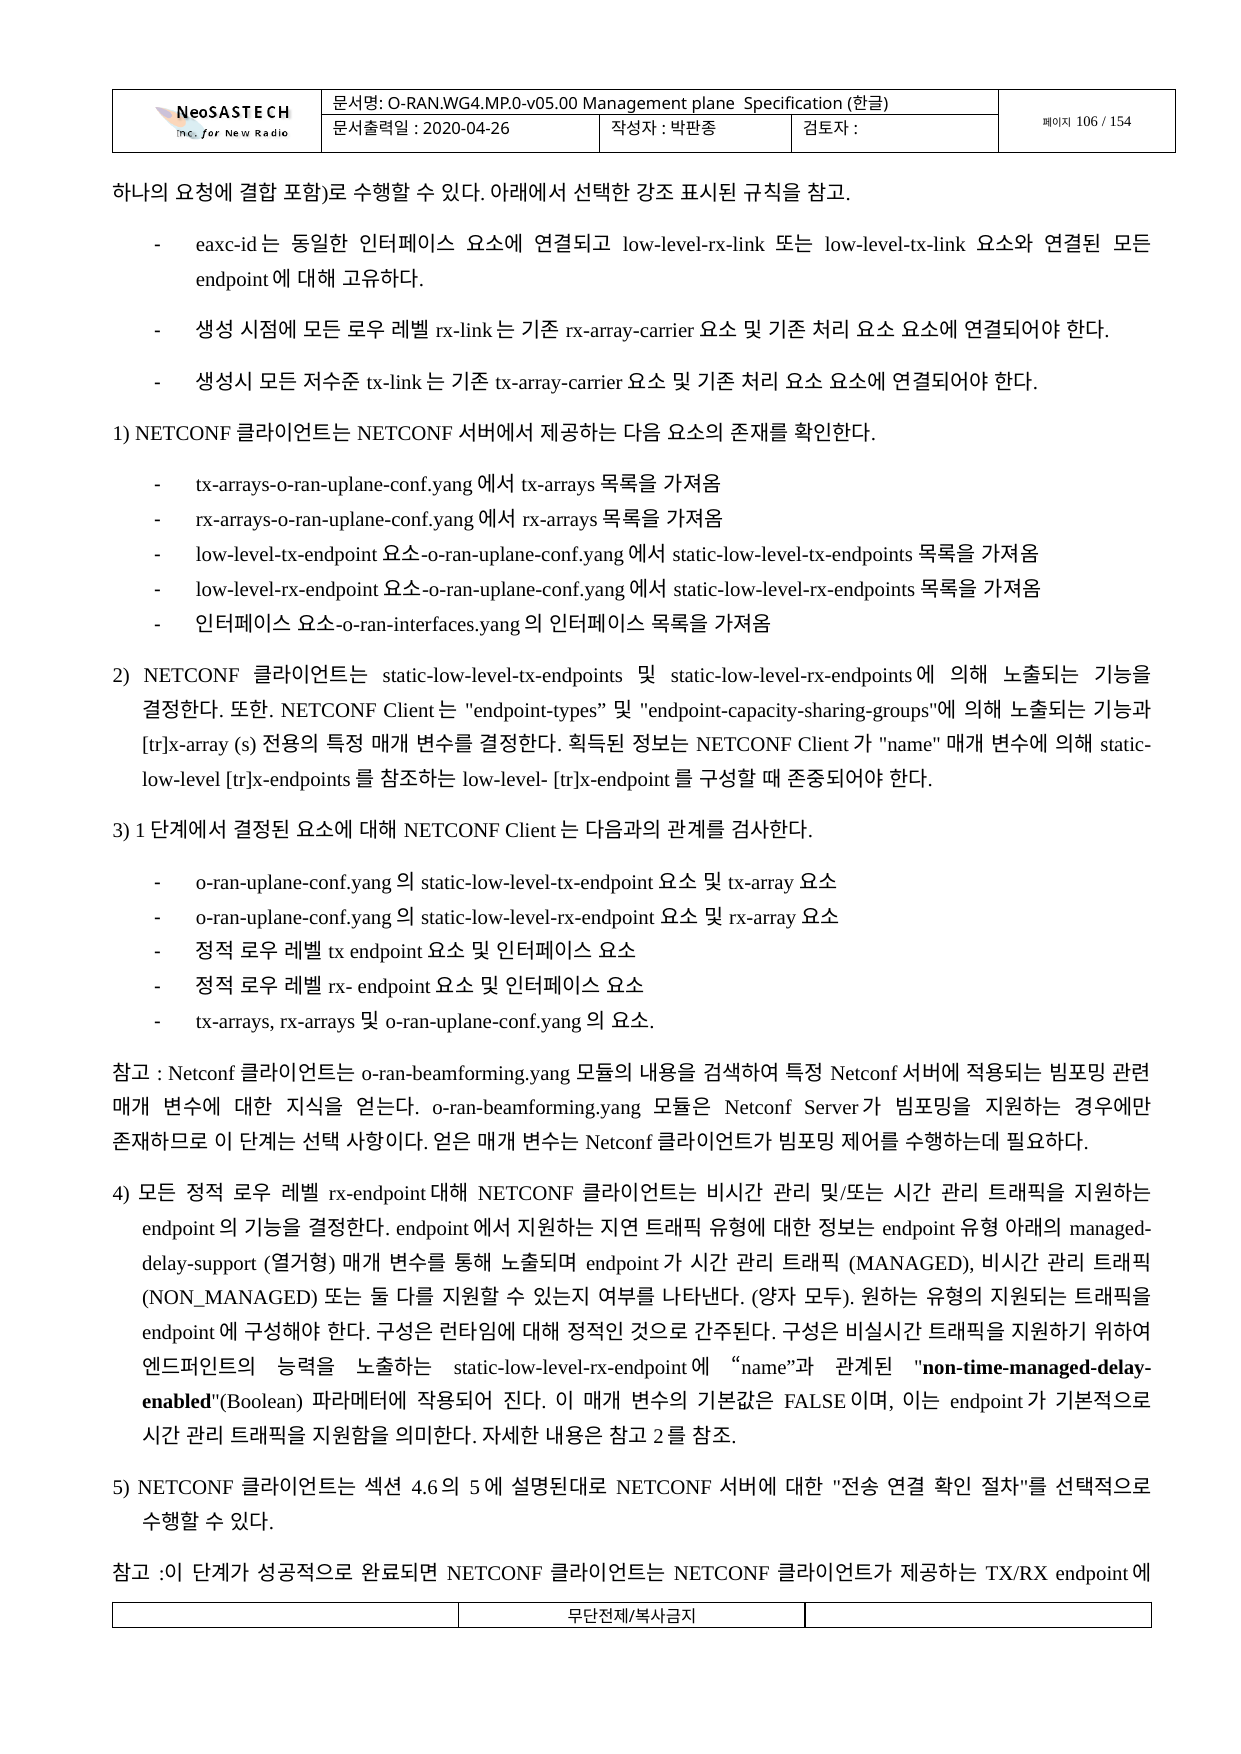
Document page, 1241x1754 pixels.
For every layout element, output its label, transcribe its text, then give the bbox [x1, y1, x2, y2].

list tx-arrays-o-ran-uplane-conf.yang에서 tx-arrays 목록을 가져옴 [154, 468, 1152, 498]
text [112, 1557, 1152, 1587]
list tx-arrays, rx-arrays 및 o-ran-uplane-conf.yang의 요소. [154, 1004, 1152, 1034]
list low-level-tx-endpoint 요소-o-ran-uplane-conf.yang에서 static-low-level-tx-endpoints 목록을 가져옴 [154, 537, 1152, 568]
text 2) NETCONF 클라이언트는 static-low-level-tx-endpoints 및 static-low-level-rx-endpoints에 의해 노출되는 기능을 결정한다. 또한. NETCONF Client는 "endpoint-types” 및 "endpoint-capacity-sharing-groups"에 의해 노출되는 기능과 [tr]x-array (s) 전용의 특정 매개 변수를 결정한다. 획득된 정보는 NETCONF Client가 "name" 매개 변수에 의해 static-low-level [tr]x-endpoints를 참조하는 low-level- [tr]x-endpoint를 구성할 때 존중되어야 한다. [112, 658, 1152, 793]
text 4) 모든 정적 로우 레벨 rx-endpoint대해 NETCONF 클라이언트는 비시간 관리 및/또는 시간 관리 트래픽을 지원하는 endpoint의 기능을 결정한다. endpoint에서 지원하는 지연 트래픽 유형에 대한 정보는 endpoint 유형 아래의 managed-delay-support (열거형) 매개 변수를 통해 노출되며 endpoint가 시간 관리 트래픽 (MANAGED), 비시간 관리 트래픽 (NON_MANAGED) 또는 둘 다를 지원할 수 있는지 여부를 나타낸다. (양자 모두). 원하는 유형의 지원되는 트래픽을 endpoint에 구성해야 한다. 구성은 런타임에 대해 정적인 것으로 간주된다. 구성은 비실시간 트래픽을 지원하기 위하여 엔드퍼인트의 능력을 노출하는 static-low-level-rx-endpoint에 “name”과 관계된 "non-time-managed-delay-enabled"(Boolean) 파라메터에 작용되어 진다. 이 매개 변수의 기본값은 FALSE이며, 이는 endpoint가 기본적으로 시간 관리 트래픽을 지원함을 의미한다. 자세한 내용은 참고 2를 참조. [112, 1176, 1152, 1449]
list o-ran-uplane-conf.yang의 static-low-level-tx-endpoint 요소 및 tx-array 요소 [154, 865, 1152, 895]
list o-ran-uplane-conf.yang의 static-low-level-rx-endpoint 요소 및 rx-array 요소 [154, 900, 1152, 930]
list low-level-rx-endpoint 요소-o-ran-uplane-conf.yang에서 static-low-level-rx-endpoints 목록을 가져옴 [154, 572, 1152, 602]
list eaxc-id는 동일한 인터페이스 요소에 연결되고 low-level-rx-link 또는 low-level-tx-link 요소와 연결된 모든 endpoint에 대해 고유하다. [154, 227, 1152, 292]
list 인터페이스 요소-o-ran-interfaces.yang의 인터페이스 목록을 가져옴 [154, 607, 1152, 637]
text 참고 : Netconf 클라이언트는 o-ran-beamforming.yang 모듈의 내용을 검색하여 특정 Netconf 서버에 적용되는 빔포밍 관련 매개 변수에 대한 지식을 얻는다. o-ran-beamforming.yang 모듈은 Netconf Server가 빔포밍을 지원하는 경우에만 존재하므로 이 단계는 선택 사항이다. 얻은 매개 변수는 Netconf 클라이언트가 빔포밍 제어를 수행하는데 필요하다. [112, 1056, 1152, 1155]
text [112, 176, 1152, 206]
list 생성시 모든 저수준 tx-link는 기존 tx-array-carrier 요소 및 기존 처리 요소 요소에 연결되어야 한다. [154, 365, 1152, 395]
text 3) 1 단계에서 결정된 요소에 대해 NETCONF Client는 다음과의 관계를 검사한다. [112, 814, 1152, 844]
text 5) NETCONF 클라이언트는 섹션 4.6의 5에 설명된대로 NETCONF 서버에 대한 "전송 연결 확인 절차"를 선택적으로 수행할 수 있다. [112, 1471, 1152, 1536]
list 정적 로우 레벨 rx- endpoint 요소 및 인터페이스 요소 [154, 969, 1152, 1000]
list 생성 시점에 모든 로우 레벨 rx-link는 기존 rx-array-carrier 요소 및 기존 처리 요소 요소에 연결되어야 한다. [154, 313, 1152, 344]
list 정적 로우 레벨 tx endpoint 요소 및 인터페이스 요소 [154, 935, 1152, 965]
text 1) NETCONF 클라이언트는 NETCONF 서버에서 제공하는 다음 요소의 존재를 확인한다. [112, 416, 1152, 447]
list rx-arrays-o-ran-uplane-conf.yang에서 rx-arrays 목록을 가져옴 [154, 502, 1152, 533]
